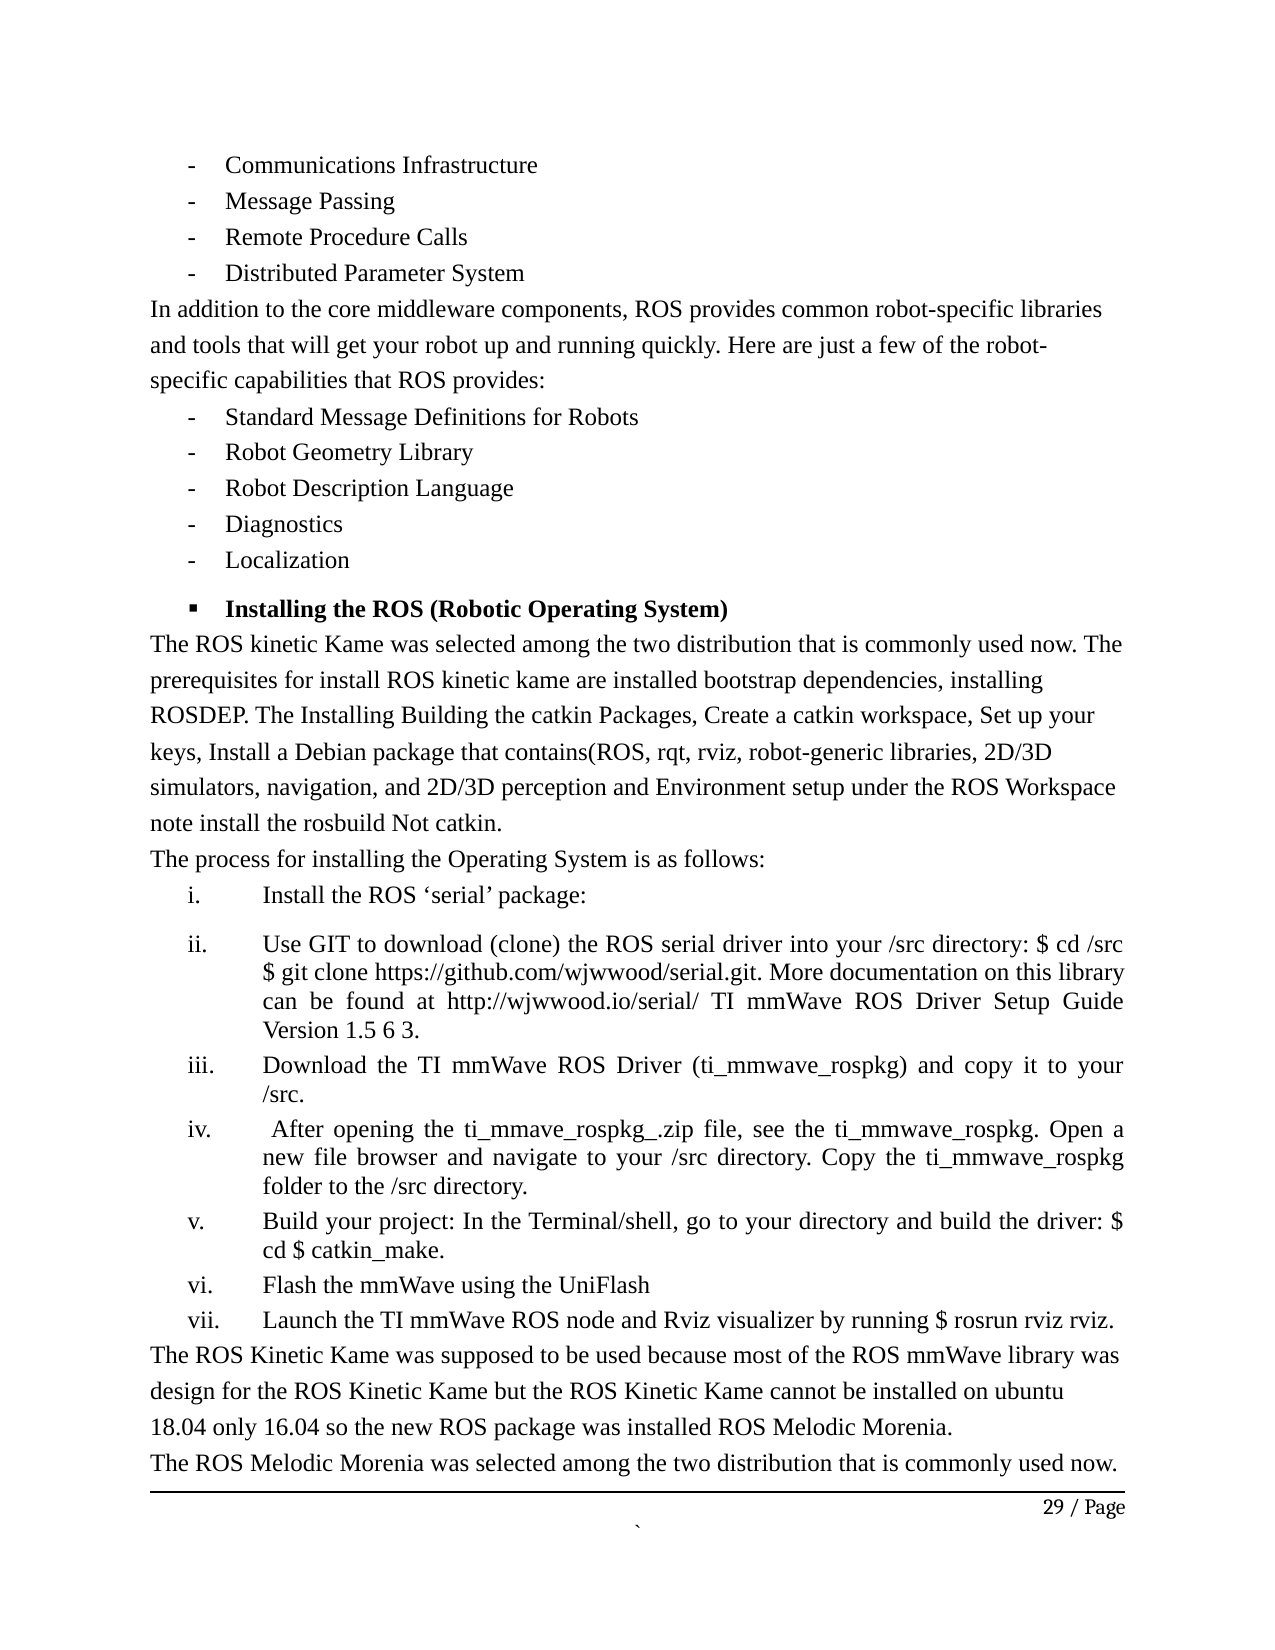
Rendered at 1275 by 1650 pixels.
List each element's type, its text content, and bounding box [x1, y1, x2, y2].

list Launch the TI mmWave ROS node and Rviz visualizer by running $ rosrun rviz rviz. [187, 1305, 1125, 1334]
text The ROS kinetic Kame was selected among the two distribution that is commonly used now. The prerequisites for install ROS kinetic kame are installed bootstrap dependencies, installing ROSDEP. The Installing Building the catkin Packages, Create a catkin workspace, Set up your keys, Install a Debian package that contains(ROS, rqt, rviz, robot-generic libraries, 2D/3D simulators, navigation, and 2D/3D perception and Environment setup under the ROS Workspace note install the rosbuild Not catkin. [150, 629, 1125, 837]
list Use GIT to download (clone) the ROS serial driver into your /src directory: $ cd /src $ git clone https://github.com/wjwwood/serial.git. More documentation on this library can be found at http://wjwwood.io/serial/ TI mmWave ROS Driver Setup Guide Version 1.5 6 3. [187, 929, 1125, 1044]
text Installing the ROS (Robotic Operating System) [150, 594, 1125, 622]
text In addition to the core middleware components, ROS provides common robot-specific libraries and tools that will get your robot up and running quickly. Here are just a few of the robot-specific capabilities that ROS provides: [150, 294, 1125, 394]
text The ROS Kinetic Kame was supposed to be used because most of the ROS mmWave library was design for the ROS Kinetic Kame but the ROS Kinetic Kame cannot be installed on ubuntu 18.04 only 16.04 so the new ROS package was installed ROS Melodic Morenia. [150, 1340, 1125, 1441]
text The process for installing the Operating System is as follows: [150, 844, 1125, 873]
list Standard Message Definitions for Robots [187, 402, 1125, 430]
list Localization [187, 545, 1125, 574]
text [150, 1448, 1125, 1477]
list Diagnostics [187, 509, 1125, 538]
list Message Passing [187, 186, 1125, 215]
list Download the TI mmWave ROS Driver (ti_mmwave_rospkg) and copy it to your /src. [187, 1050, 1125, 1107]
list Distributed Parameter System [187, 258, 1125, 287]
list Install the ROS ‘serial’ package: [187, 880, 1125, 909]
list Communications Infrastructure [187, 150, 1125, 179]
list After opening the ti_mmave_rospkg_.zip file, see the ti_mmwave_rospkg. Open a new file browser and navigate to your /src directory. Copy the ti_mmwave_rospkg folder to the /src directory. [187, 1114, 1125, 1200]
list Robot Description Language [187, 473, 1125, 502]
list Flash the mmWave using the UniFlash [187, 1270, 1125, 1299]
list Remote Procedure Calls [187, 222, 1125, 251]
list Robot Geometry Library [187, 437, 1125, 466]
list Build your project: In the Terminal/shell, go to your directory and build the driver: $ cd $ catkin_make. [187, 1206, 1125, 1264]
